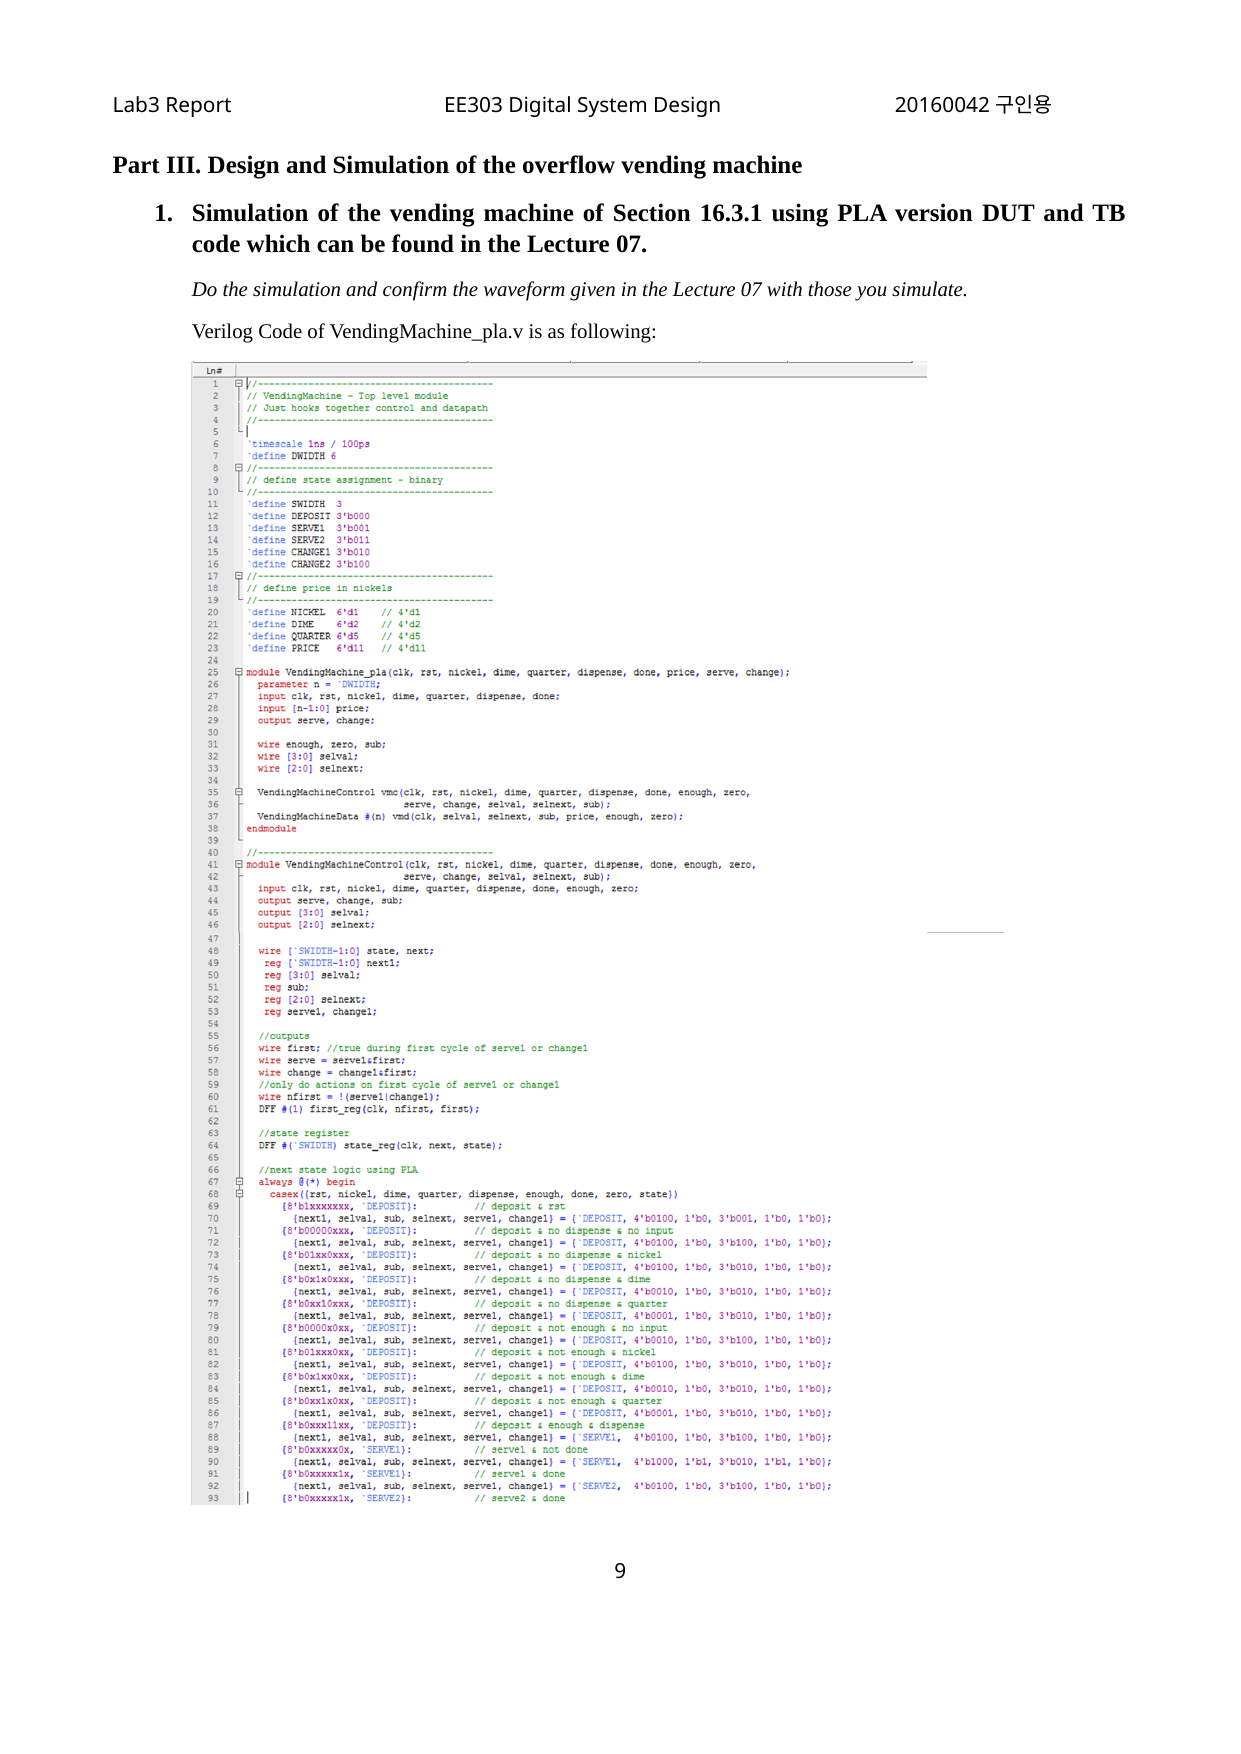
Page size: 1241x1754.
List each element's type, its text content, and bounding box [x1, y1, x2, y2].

picture [191, 361, 1005, 1505]
text Part III. Design and Simulation of the overflow vending machine [112, 150, 1128, 179]
list Simulation of the vending machine of Section 16.3.1 using PLA version DUT and TB code which can be found in the Lecture 07. [154, 198, 1128, 257]
list Verilog Code of VendingMachine_pla.v is as following: [192, 319, 1128, 343]
list Do the simulation and confirm the waveform given in the Lecture 07 with those you simulate. [192, 276, 1128, 301]
